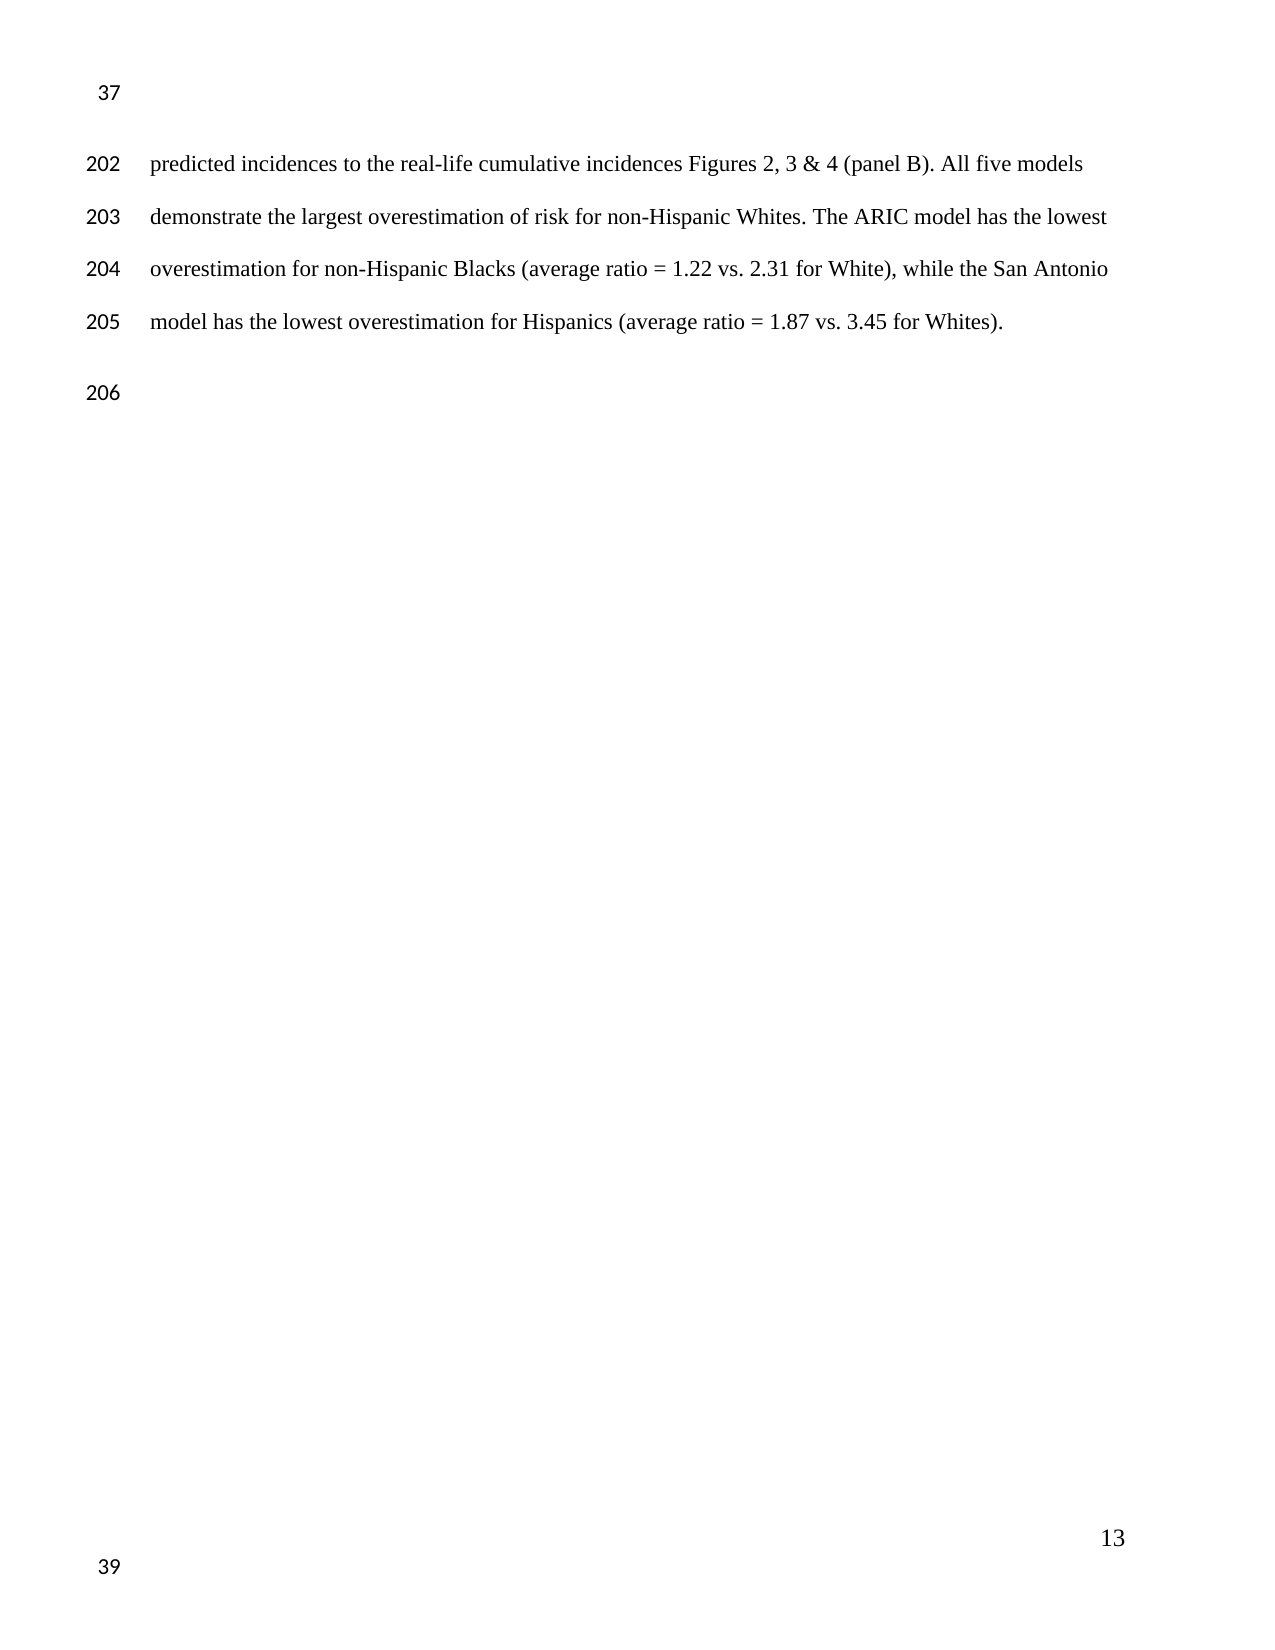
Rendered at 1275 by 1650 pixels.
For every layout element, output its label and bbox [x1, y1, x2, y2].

text [150, 150, 1125, 334]
